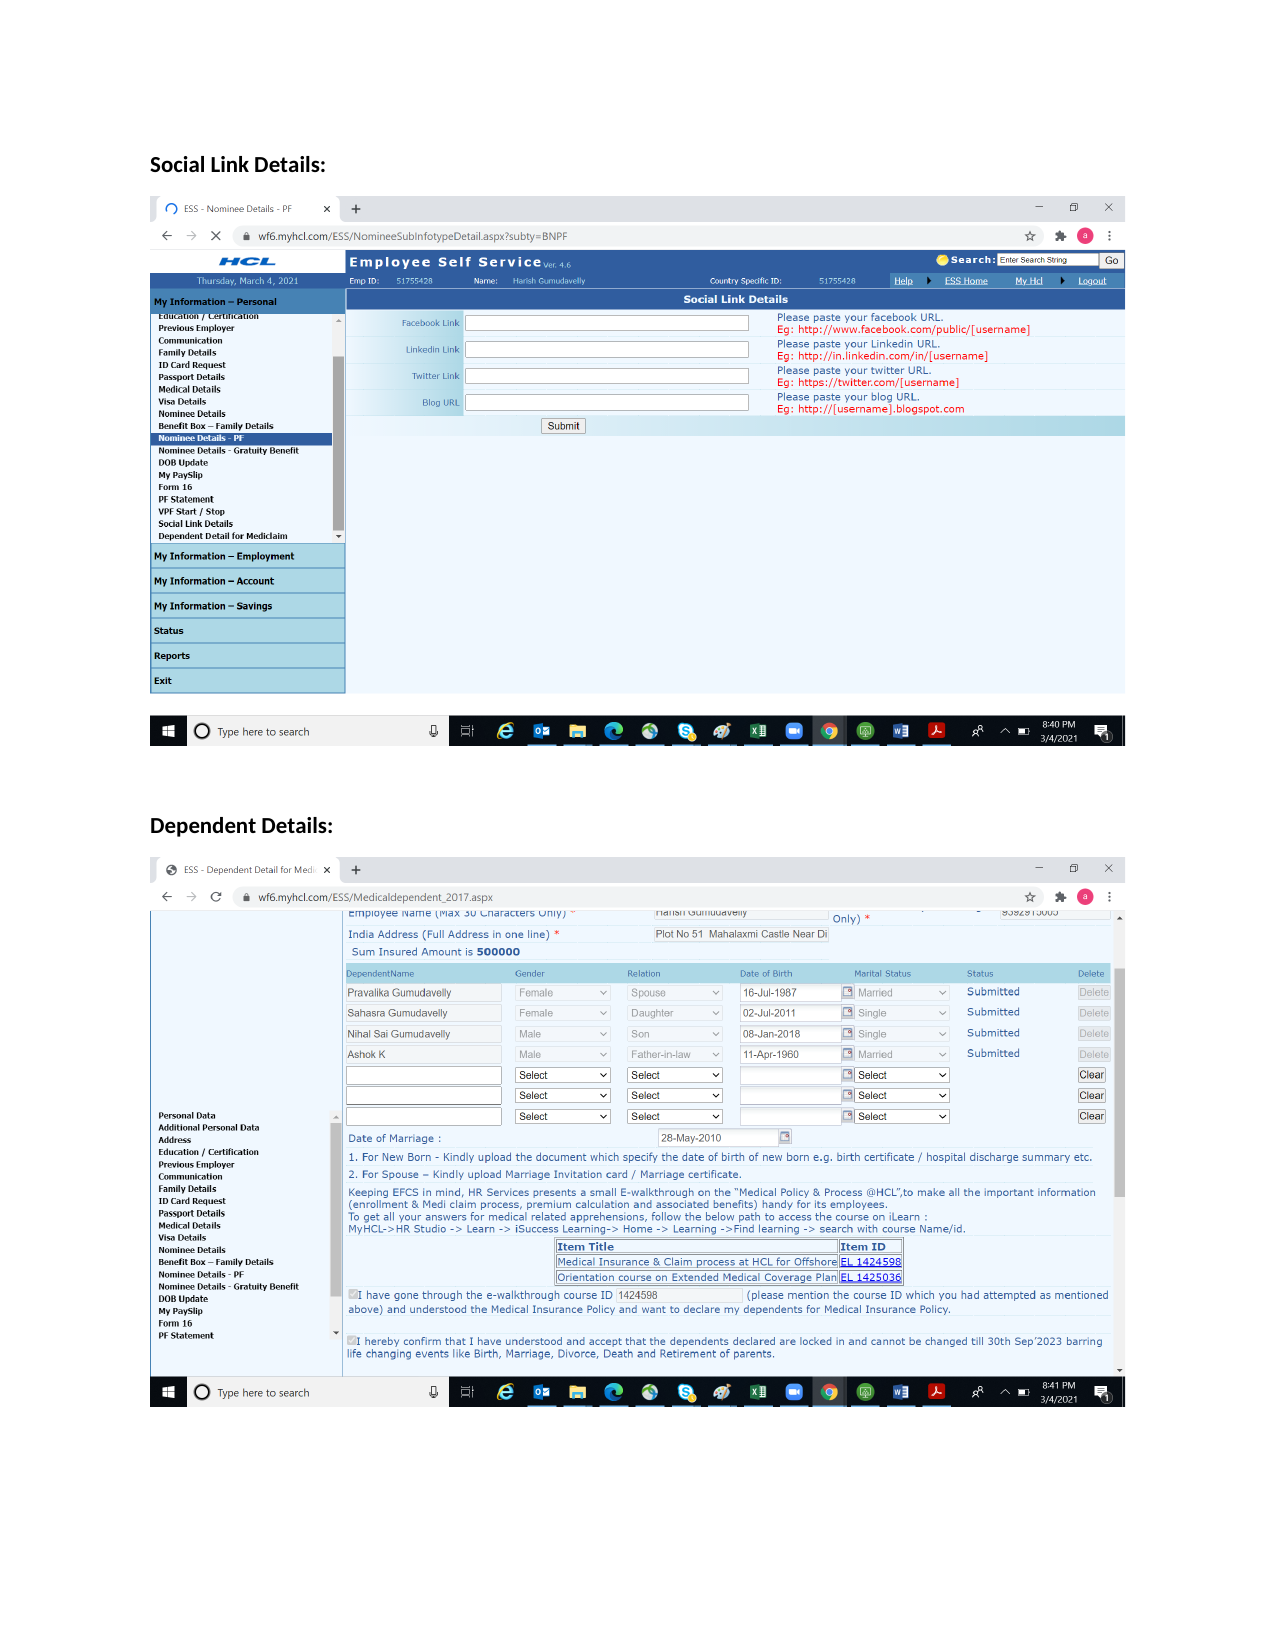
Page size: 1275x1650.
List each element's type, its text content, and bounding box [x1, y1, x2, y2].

picture [150, 196, 1125, 746]
picture [150, 857, 1125, 1407]
text Dependent Details: [150, 811, 1125, 839]
text Social Link Details: [150, 150, 1125, 178]
